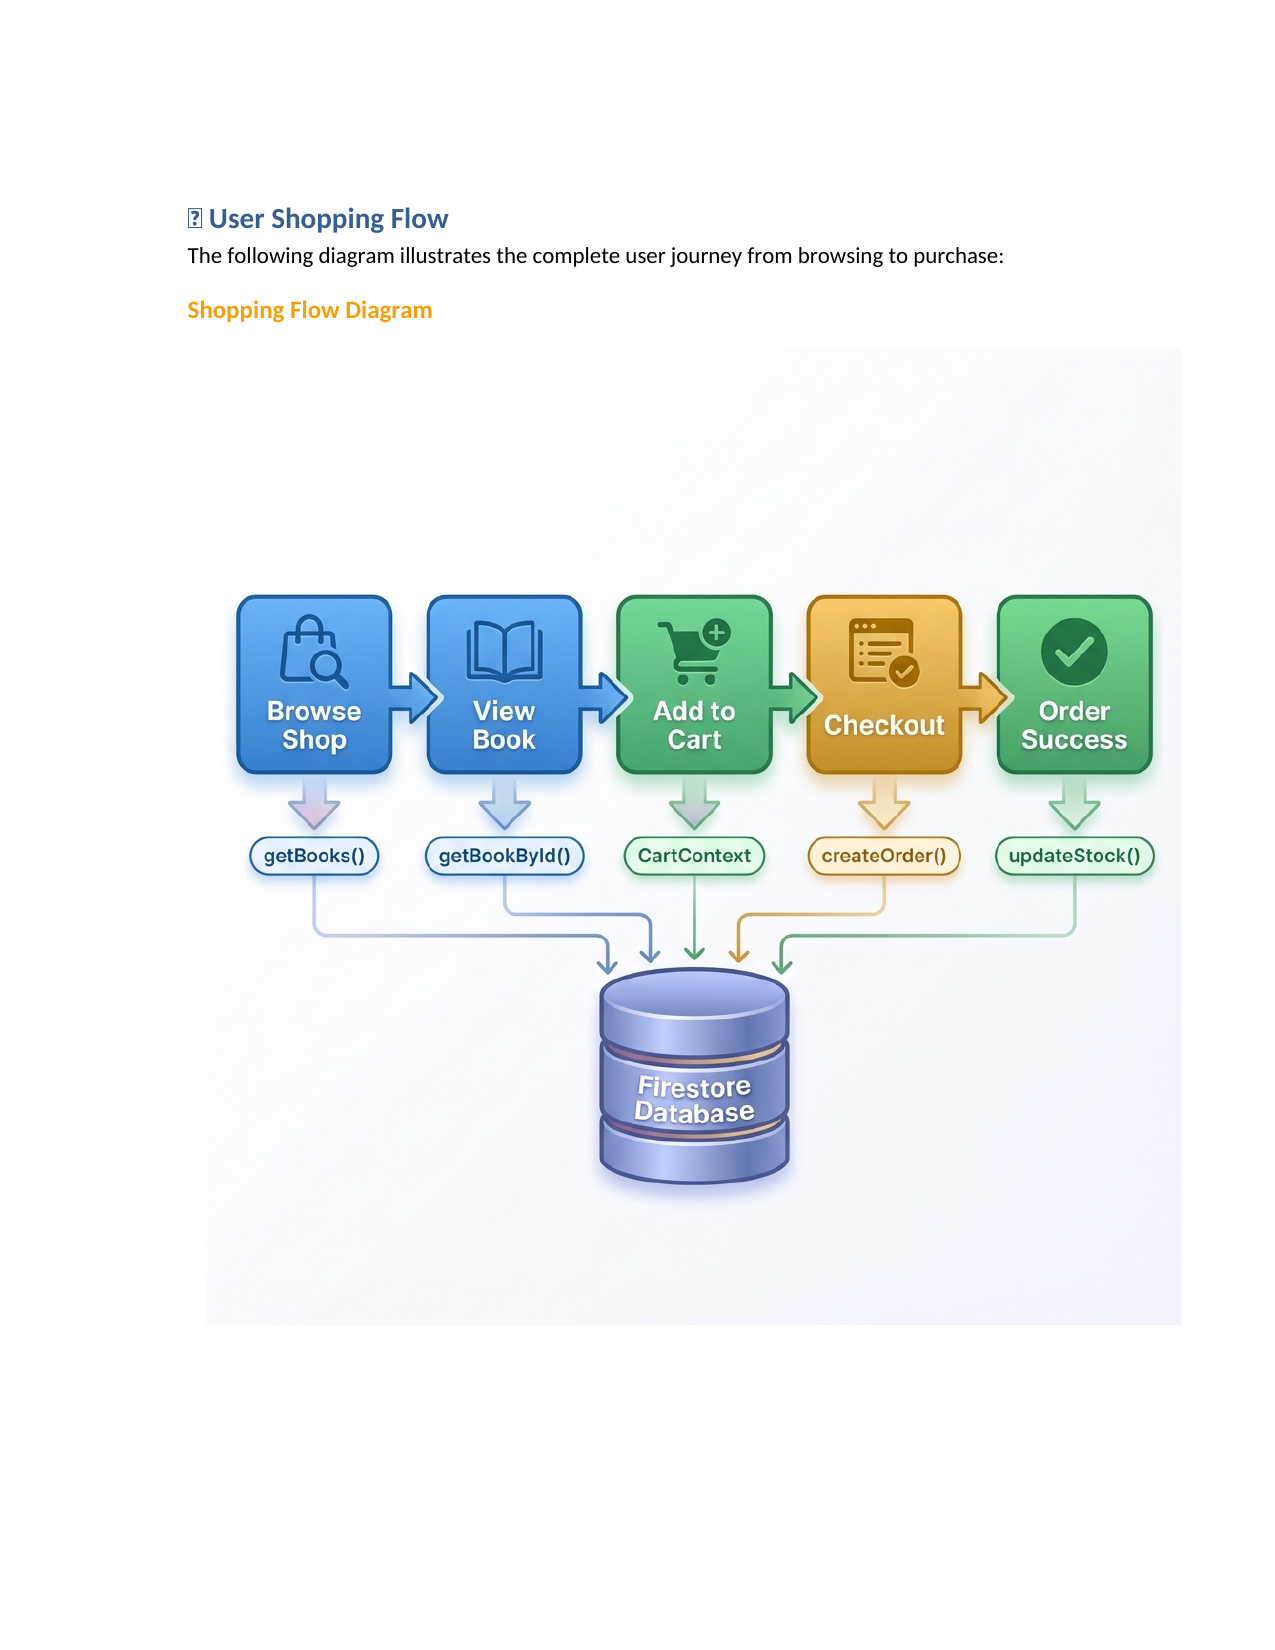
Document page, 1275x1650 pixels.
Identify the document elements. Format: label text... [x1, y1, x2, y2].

text The following diagram illustrates the complete user journey from browsing to purchase: [187, 241, 1087, 269]
subtitle 🛒 User Shopping Flow [187, 200, 1087, 236]
picture [206, 349, 1182, 1325]
text Shopping Flow Diagram [187, 294, 1087, 324]
